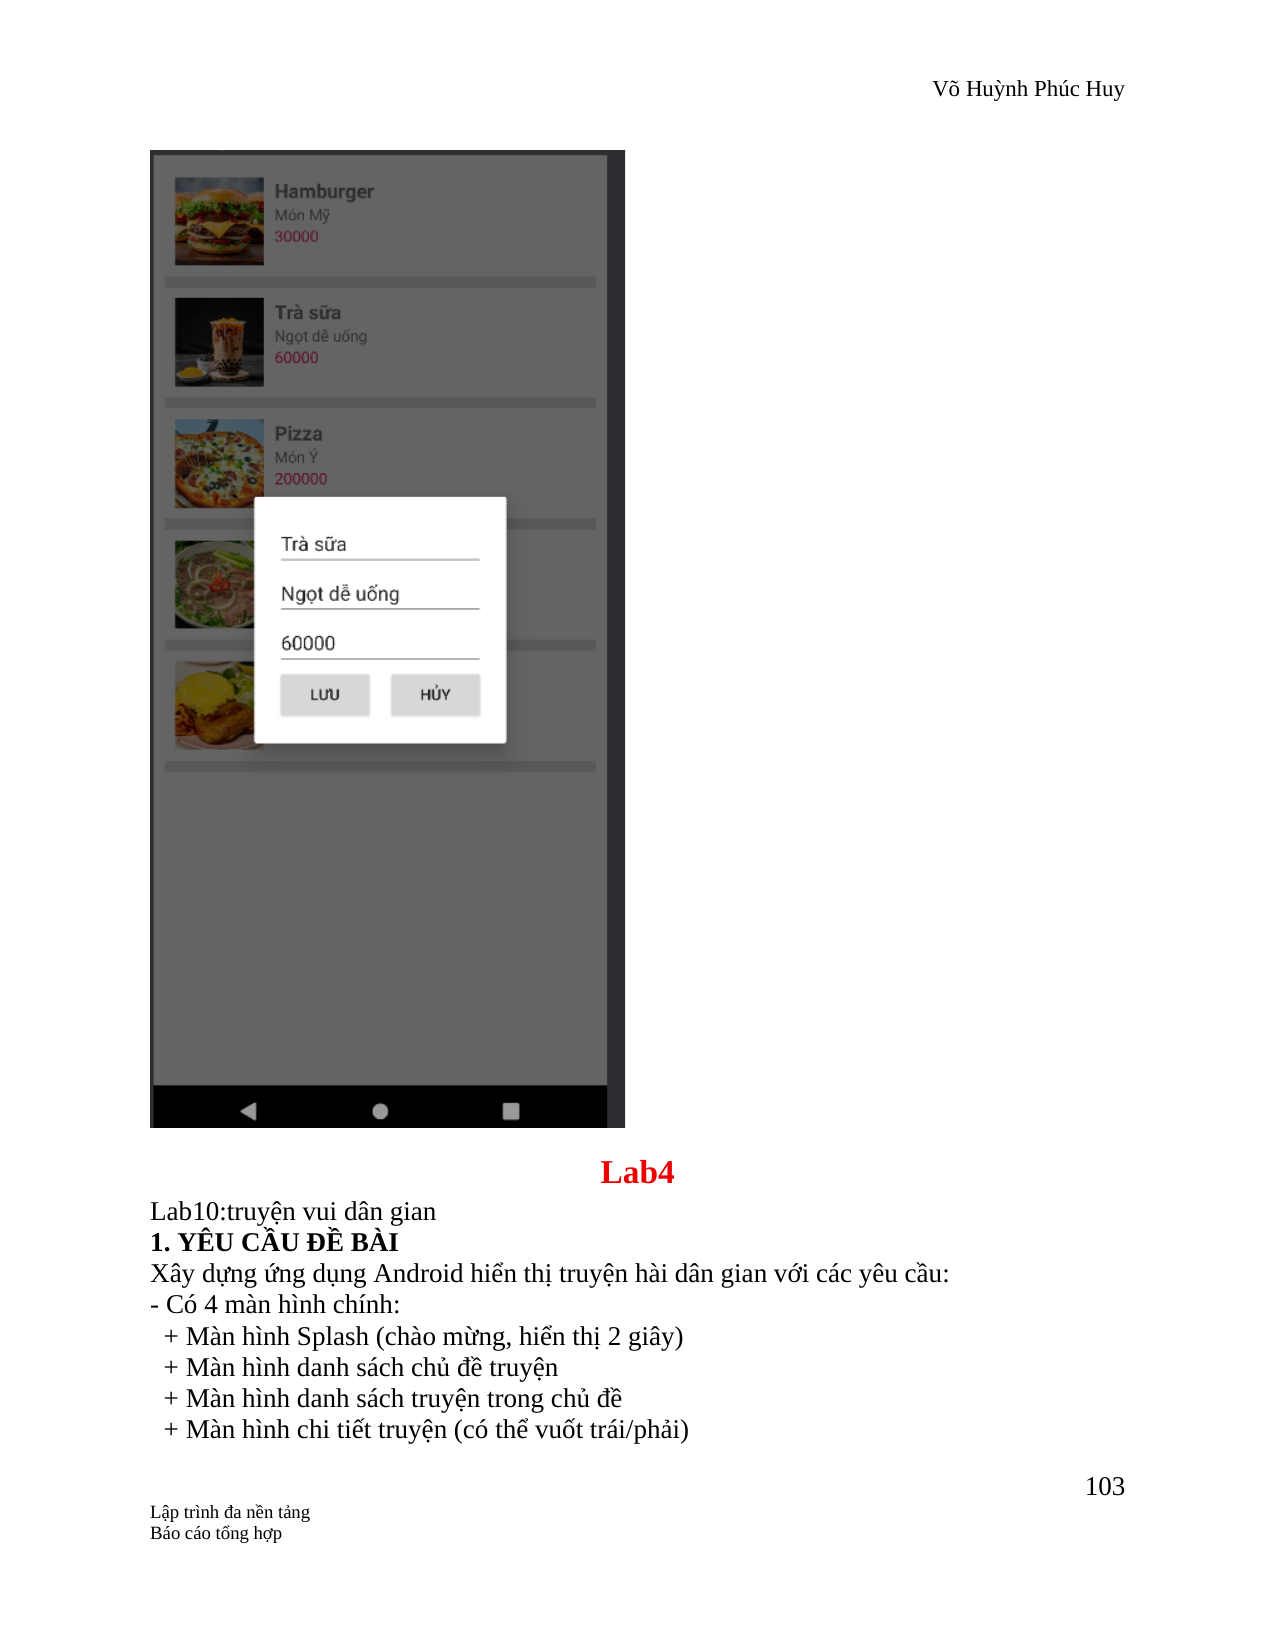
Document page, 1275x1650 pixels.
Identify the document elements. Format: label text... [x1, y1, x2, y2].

text + Màn hình danh sách truyện trong chủ đề [150, 1382, 1125, 1413]
text + Màn hình chi tiết truyện (có thể vuốt trái/phải) [150, 1413, 1125, 1444]
subtitle Lab4 [150, 1153, 1125, 1191]
text + Màn hình danh sách chủ đề truyện [150, 1351, 1125, 1382]
text + Màn hình Splash (chào mừng, hiển thị 2 giây) [150, 1320, 1125, 1351]
subtitle Lab10:truyện vui dân gian [150, 1195, 1125, 1226]
text Xây dựng ứng dụng Android hiển thị truyện hài dân gian với các yêu cầu: [150, 1257, 1125, 1288]
text 1. YÊU CẦU ĐỀ BÀI [150, 1226, 1125, 1257]
text - Có 4 màn hình chính: [150, 1288, 1125, 1320]
picture [150, 150, 625, 1128]
